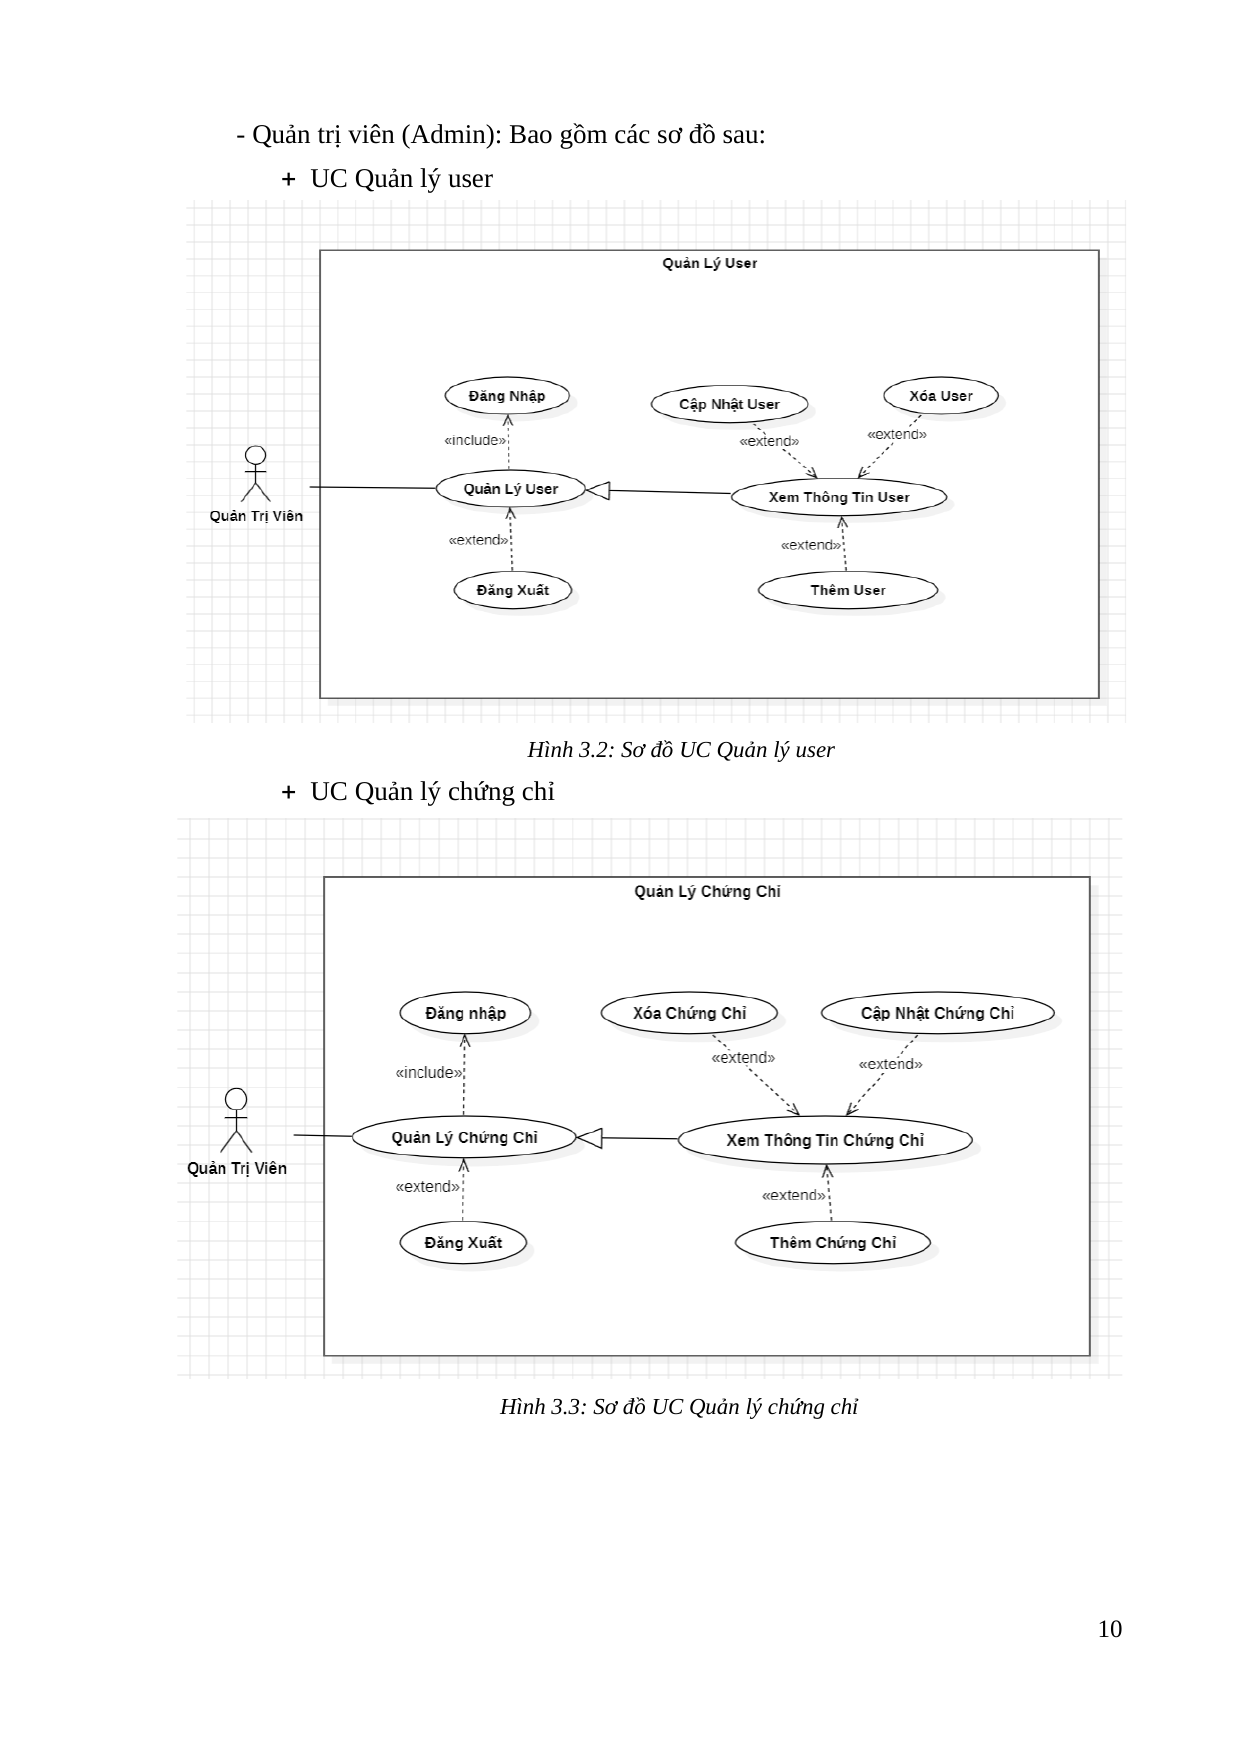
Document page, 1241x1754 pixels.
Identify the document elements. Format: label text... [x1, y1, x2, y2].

picture [177, 818, 1123, 1379]
text - Quản trị viên (Admin): Bao gồm các sơ đồ sau: [177, 118, 1122, 149]
list UC Quản lý user [281, 162, 1122, 193]
picture [185, 200, 1126, 722]
list UC Quản lý chứng chỉ [281, 722, 1122, 806]
